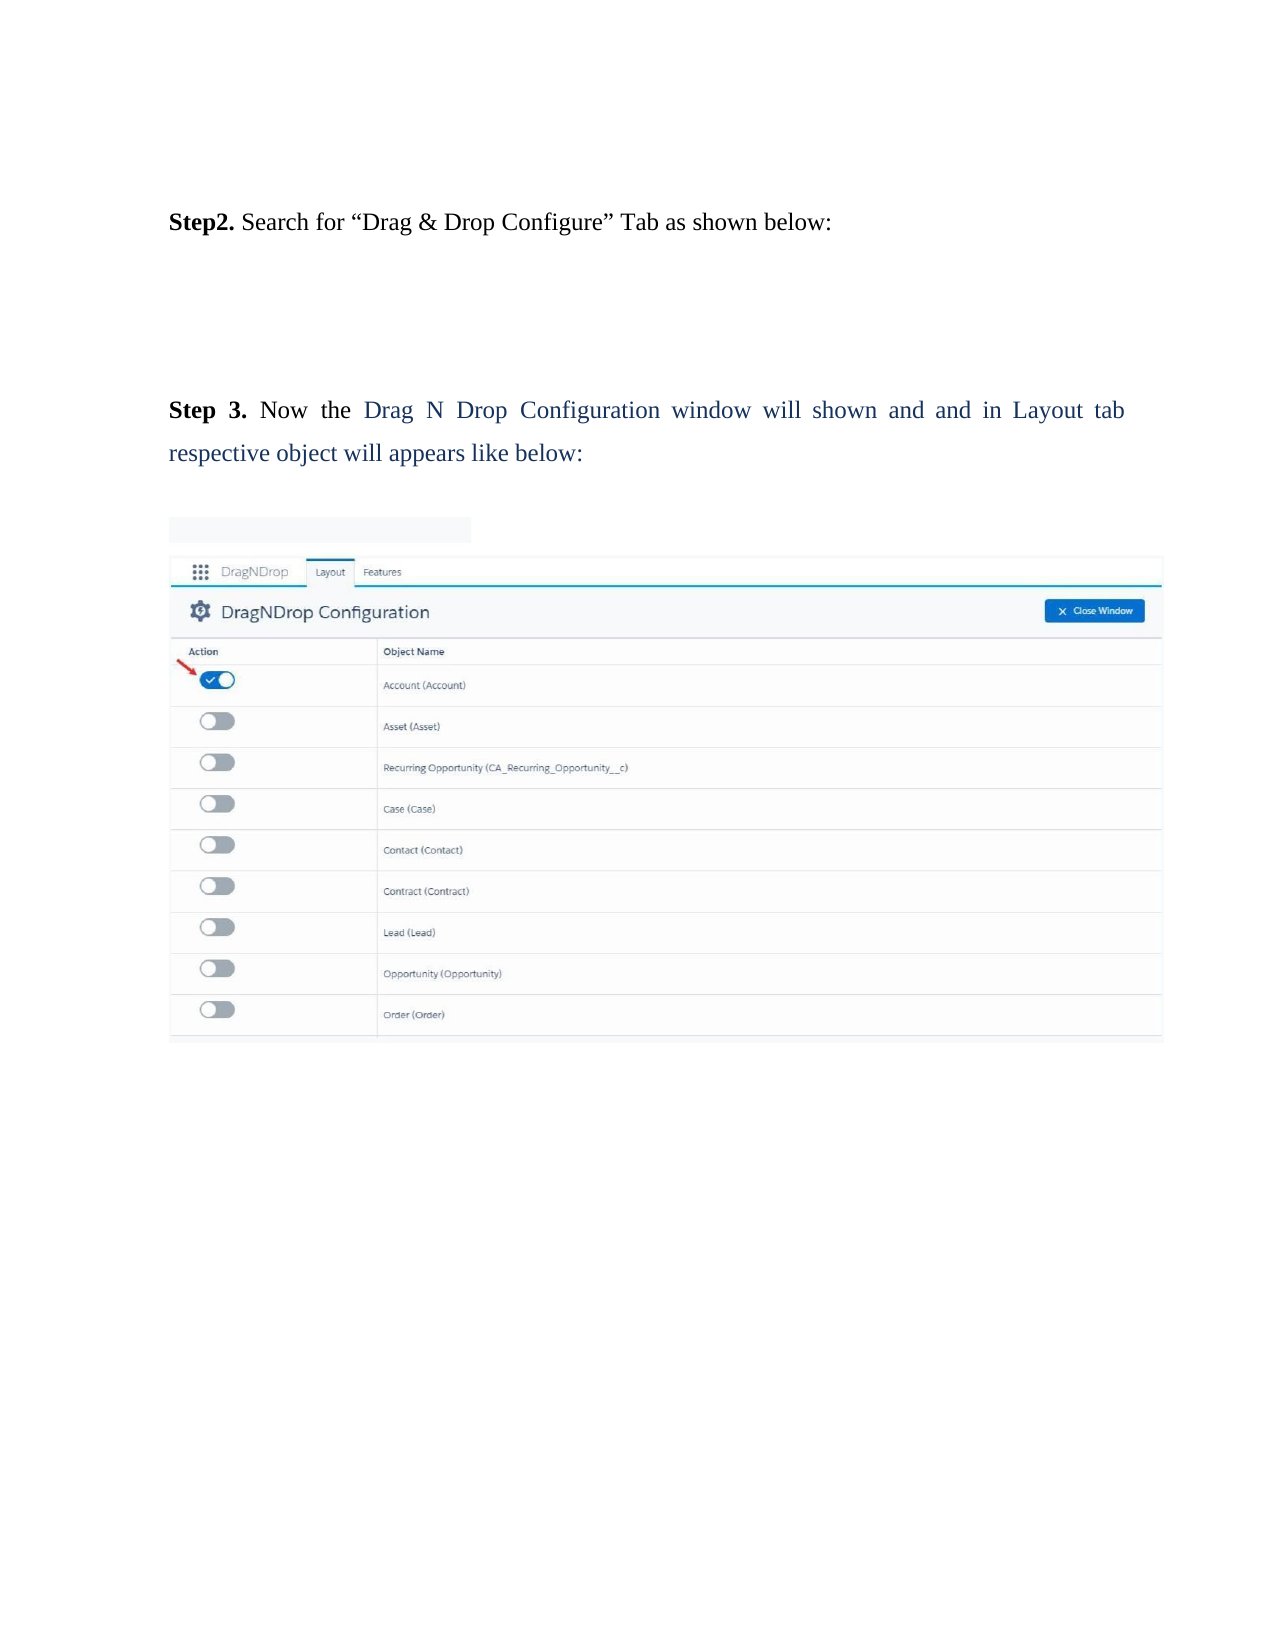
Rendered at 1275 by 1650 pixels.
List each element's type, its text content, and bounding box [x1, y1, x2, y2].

picture [168, 517, 1164, 1043]
text Step 3. Now the Drag N Drop Configuration window will shown and and in Layout tab respective object will appears like below: [169, 395, 1127, 467]
text Step2. Search for “Drag & Drop Configure” Tab as shown below: [169, 207, 1189, 236]
